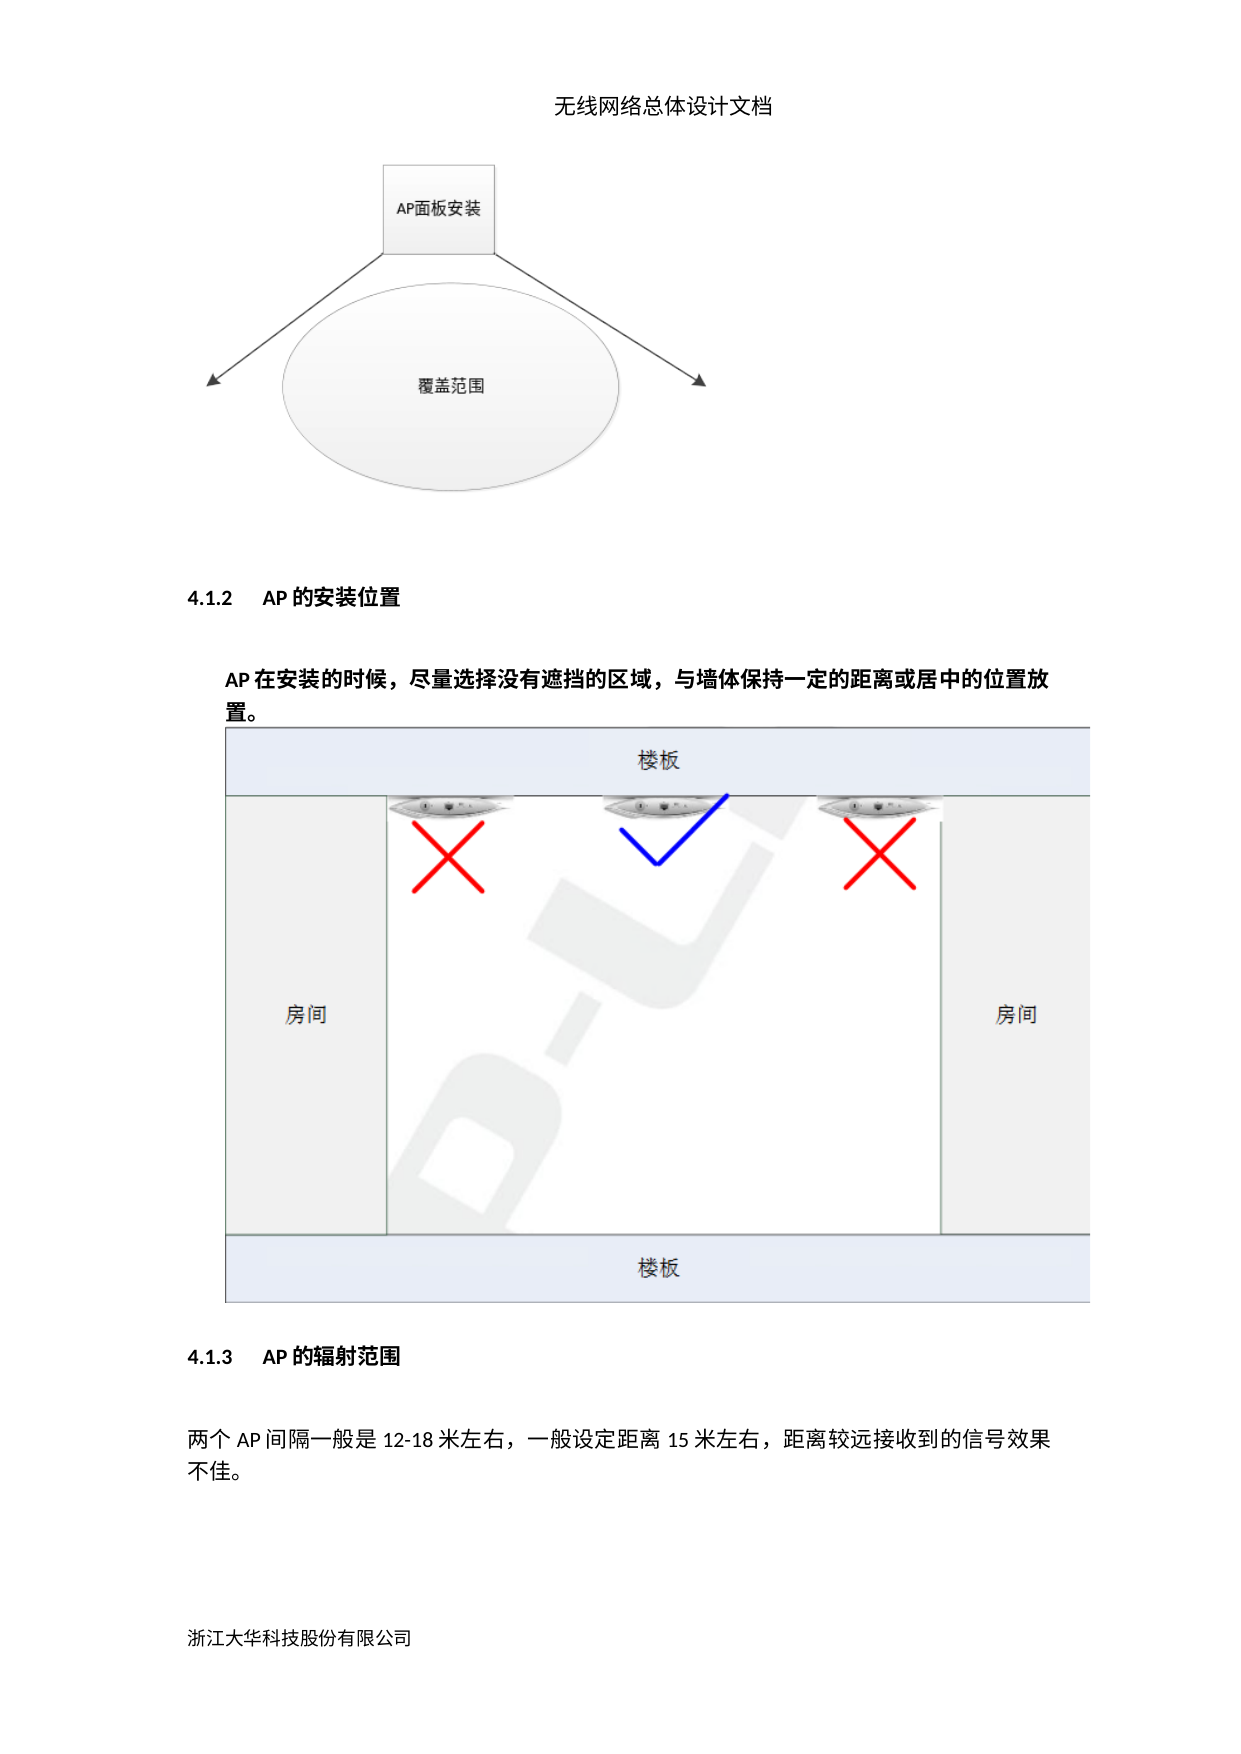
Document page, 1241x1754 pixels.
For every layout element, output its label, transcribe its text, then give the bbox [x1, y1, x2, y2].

text 两个AP间隔一般是12-18米左右，一般设定距离15米左右，距离较远接收到的信号效果不佳。 [187, 1421, 1053, 1486]
subtitle AP的辐射范围 [187, 1339, 1053, 1371]
subtitle AP的安装位置 [187, 579, 1053, 612]
picture [225, 726, 1091, 1303]
list AP在安装的时候，尽量选择没有遮挡的区域，与墙体保持一定的距离或居中的位置放置。 [225, 662, 1053, 726]
